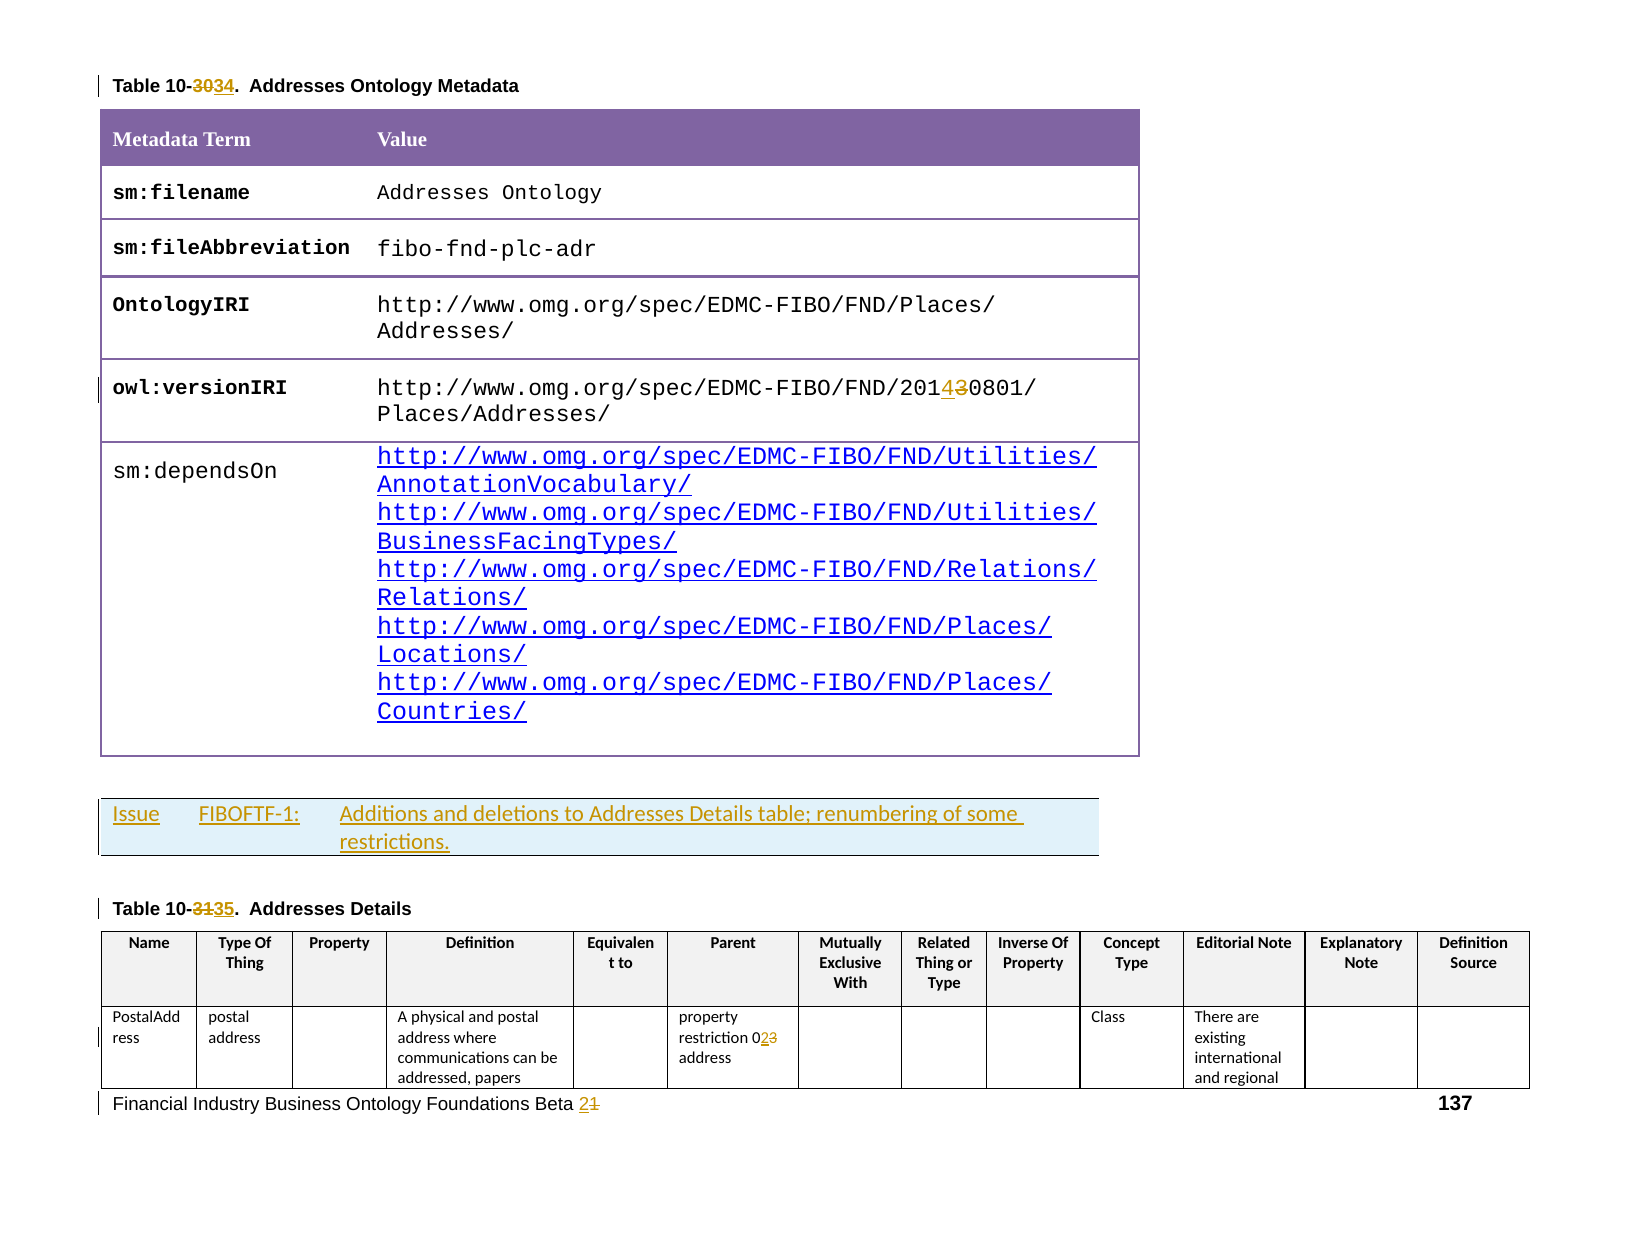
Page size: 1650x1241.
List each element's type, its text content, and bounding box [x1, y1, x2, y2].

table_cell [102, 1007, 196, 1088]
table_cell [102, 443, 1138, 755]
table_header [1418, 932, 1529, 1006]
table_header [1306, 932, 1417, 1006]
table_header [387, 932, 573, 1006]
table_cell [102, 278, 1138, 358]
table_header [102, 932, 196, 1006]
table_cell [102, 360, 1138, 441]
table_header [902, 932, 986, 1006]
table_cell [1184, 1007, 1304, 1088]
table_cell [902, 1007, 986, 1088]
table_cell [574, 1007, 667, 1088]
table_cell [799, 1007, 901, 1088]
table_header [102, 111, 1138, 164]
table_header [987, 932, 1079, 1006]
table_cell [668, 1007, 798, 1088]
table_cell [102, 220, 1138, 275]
text Table 10-. Addresses Details [112, 898, 1477, 919]
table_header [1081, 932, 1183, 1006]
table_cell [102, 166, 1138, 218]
text Table 10-. Addresses Ontology Metadata [112, 75, 1477, 97]
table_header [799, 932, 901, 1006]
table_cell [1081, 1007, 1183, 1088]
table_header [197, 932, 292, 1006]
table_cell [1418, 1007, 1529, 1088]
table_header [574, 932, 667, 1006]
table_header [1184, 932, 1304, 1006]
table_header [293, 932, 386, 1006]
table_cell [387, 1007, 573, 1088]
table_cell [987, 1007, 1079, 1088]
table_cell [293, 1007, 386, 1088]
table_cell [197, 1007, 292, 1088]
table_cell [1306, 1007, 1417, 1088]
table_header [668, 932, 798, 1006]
